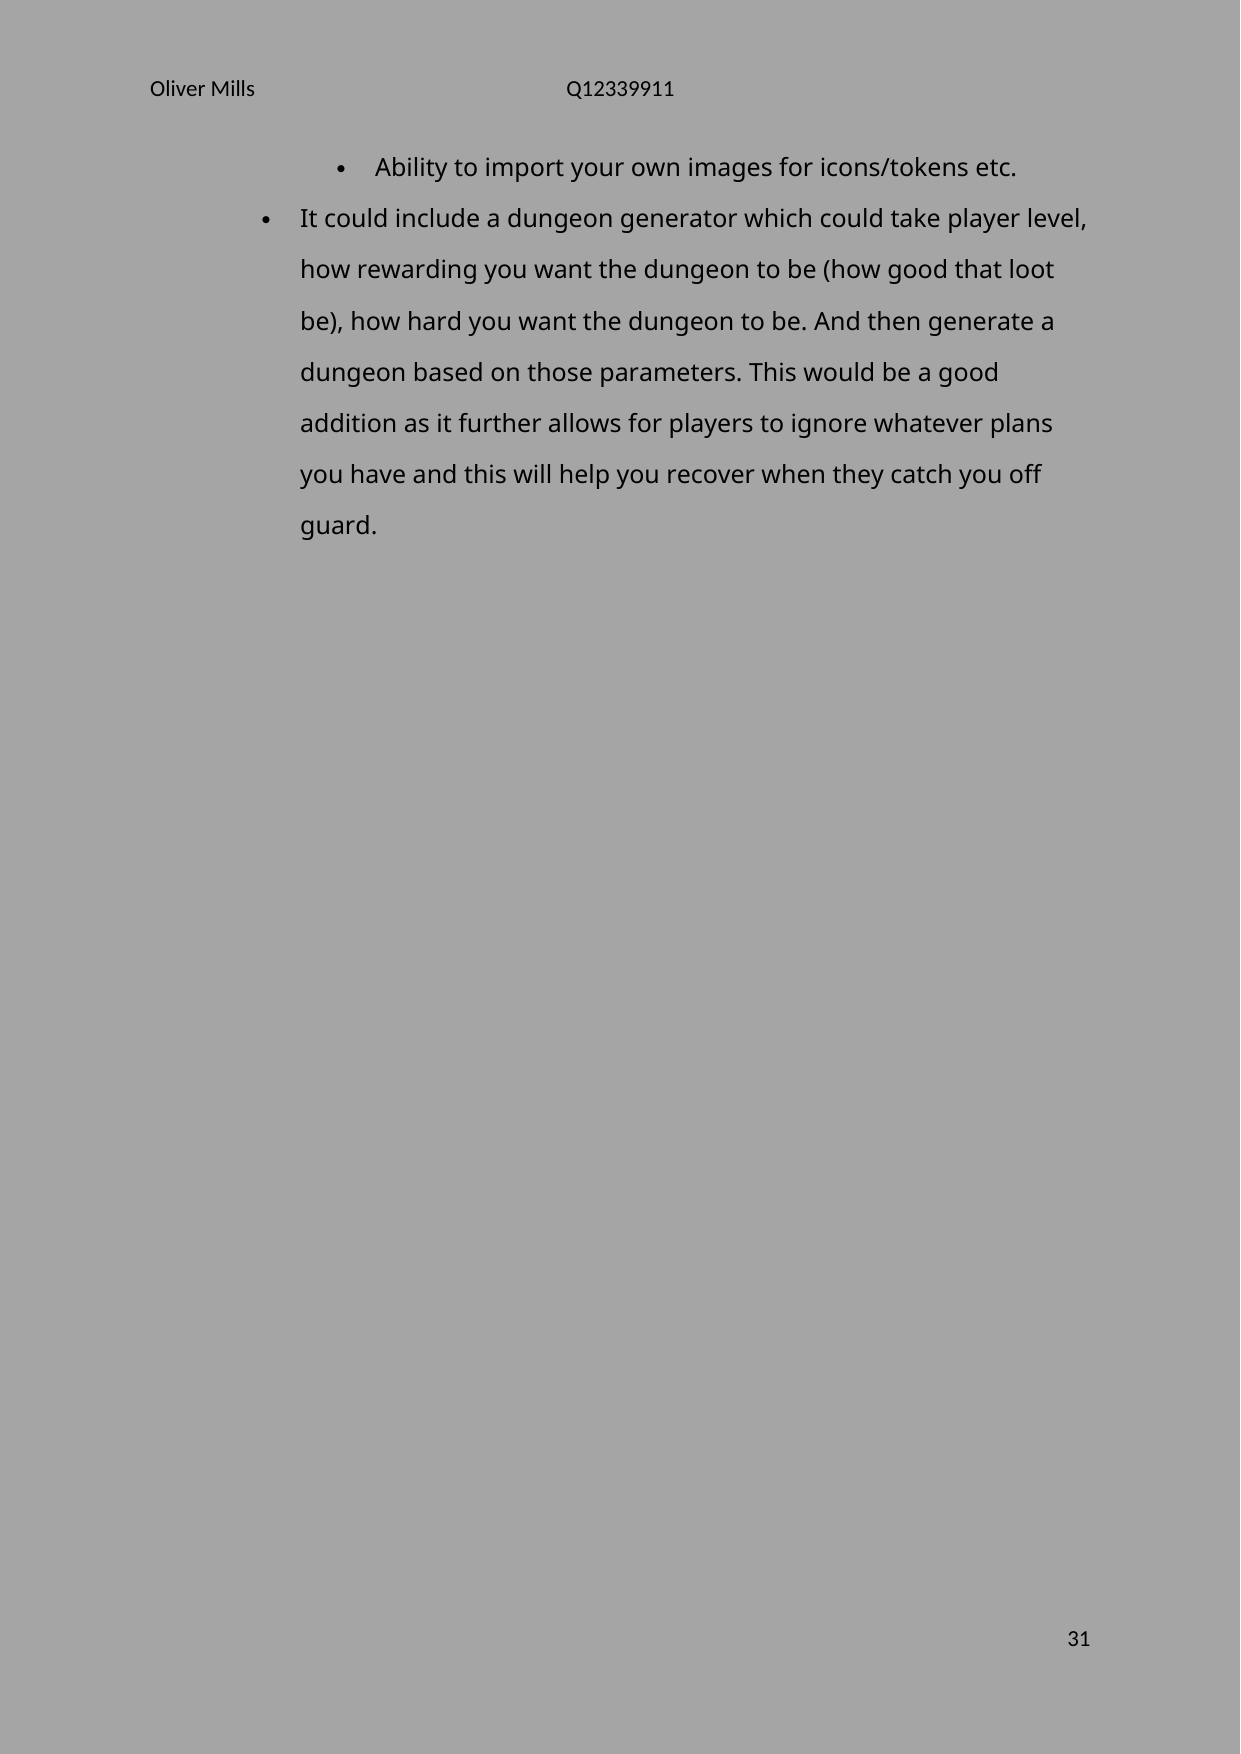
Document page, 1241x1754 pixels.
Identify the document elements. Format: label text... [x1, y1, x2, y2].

list It could include a dungeon generator which could take player level, how rewarding you want the dungeon to be (how good that loot be), how hard you want the dungeon to be. And then generate a dungeon based on those parameters. This would be a good addition as it further allows for players to ignore whatever plans you have and this will help you recover when they catch you off guard. [262, 201, 1090, 541]
list Ability to import your own images for icons/tokens etc. [337, 150, 1090, 184]
